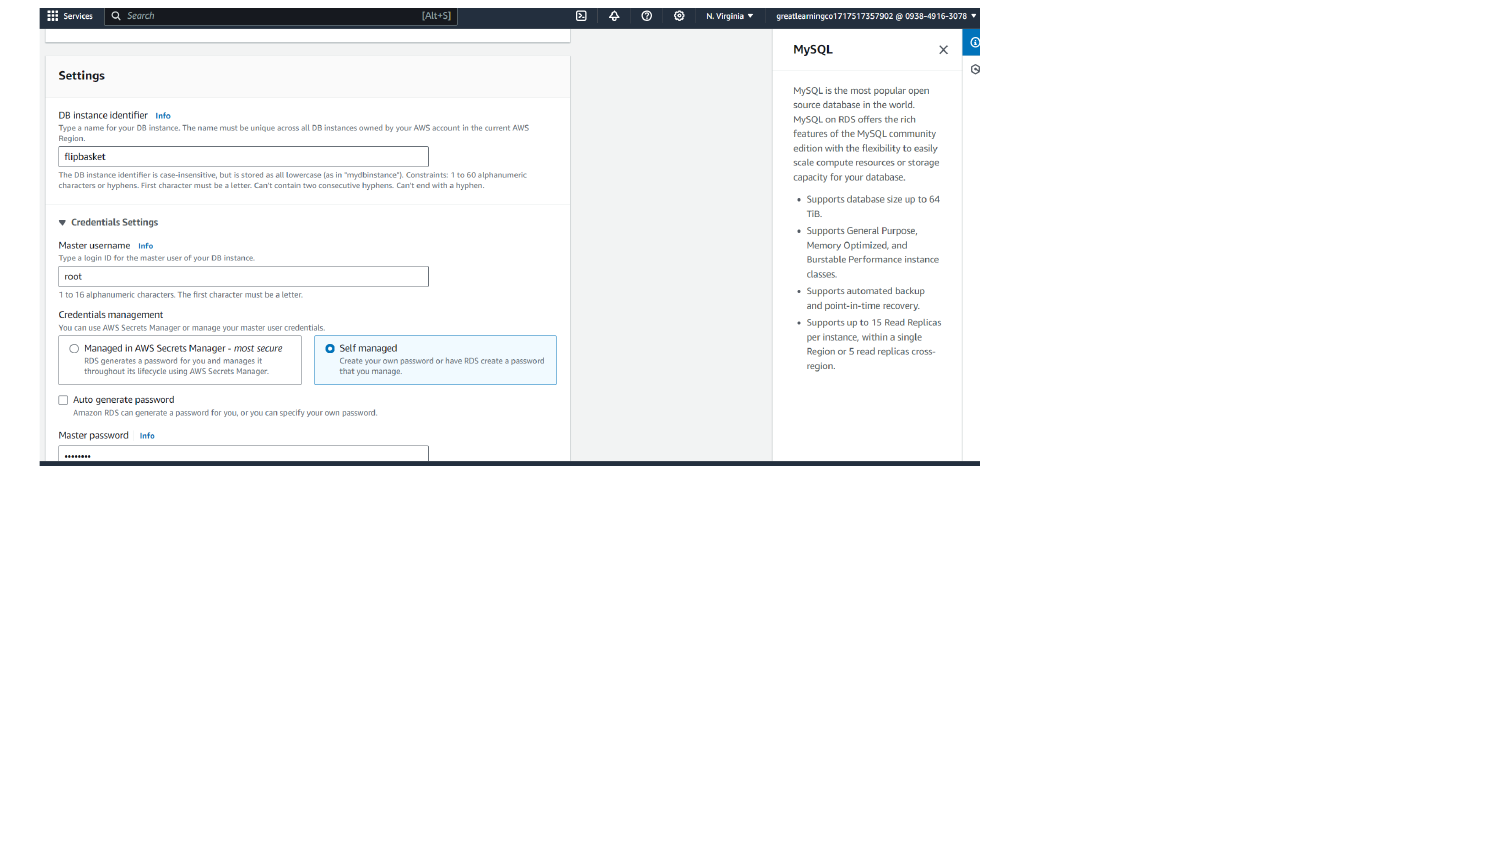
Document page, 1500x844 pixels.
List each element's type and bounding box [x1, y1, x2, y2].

picture [39, 8, 980, 466]
